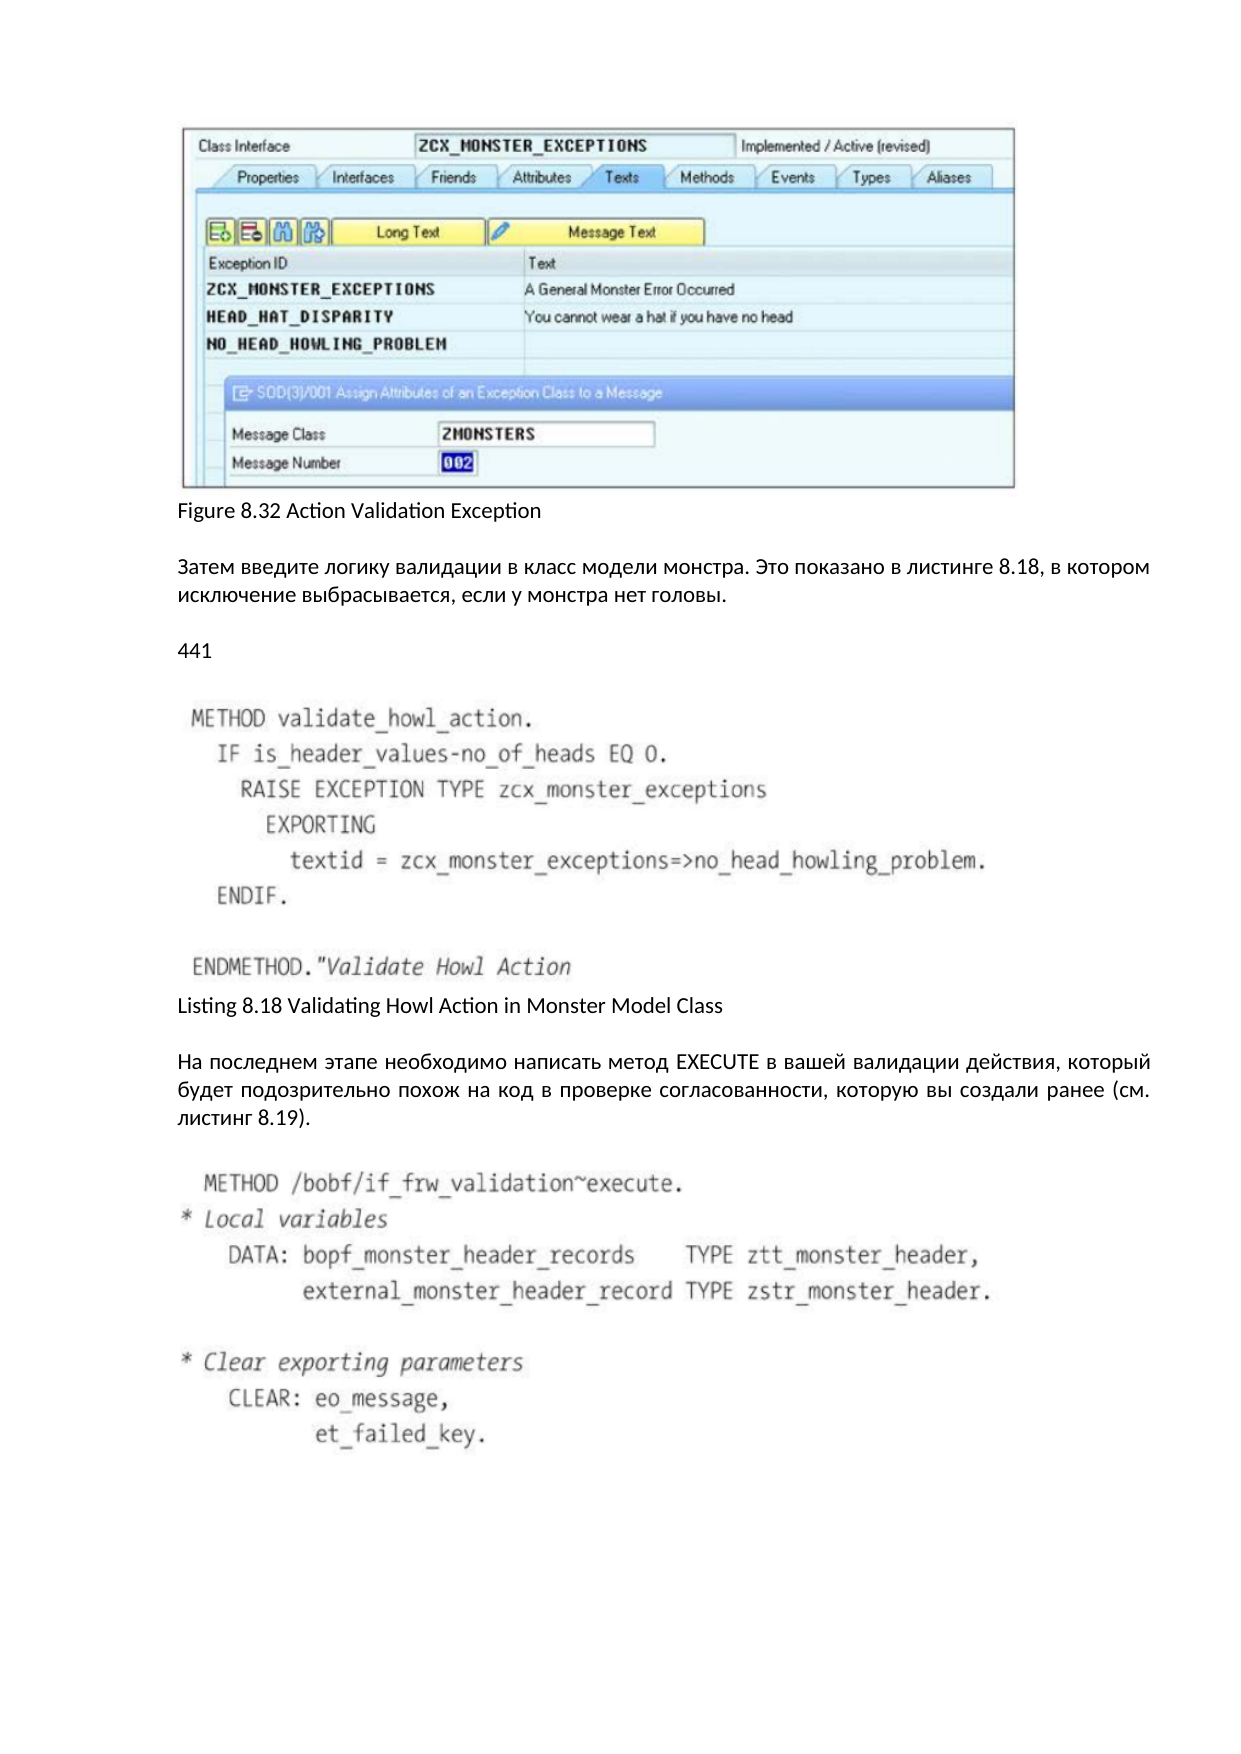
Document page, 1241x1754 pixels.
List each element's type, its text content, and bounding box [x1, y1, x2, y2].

text Listing 8.18 Validating Howl Action in Monster Model Class [177, 991, 1152, 1019]
picture [177, 118, 1152, 497]
picture [177, 1158, 1152, 1468]
text 441 [177, 636, 1152, 664]
text Figure 8.32 Action Validation Exception [177, 497, 1152, 524]
picture [177, 692, 1152, 991]
text Затем введите логику валидации в класс модели монстра. Это показано в листинге 8.18, в котором исключение выбрасывается, если у монстра нет головы. [177, 552, 1152, 608]
text На последнем этапе необходимо написать метод EXECUTE в вашей валидации действия, который будет подозрительно похож на код в проверке согласованности, которую вы создали ранее (см. листинг 8.19). [177, 1047, 1152, 1131]
